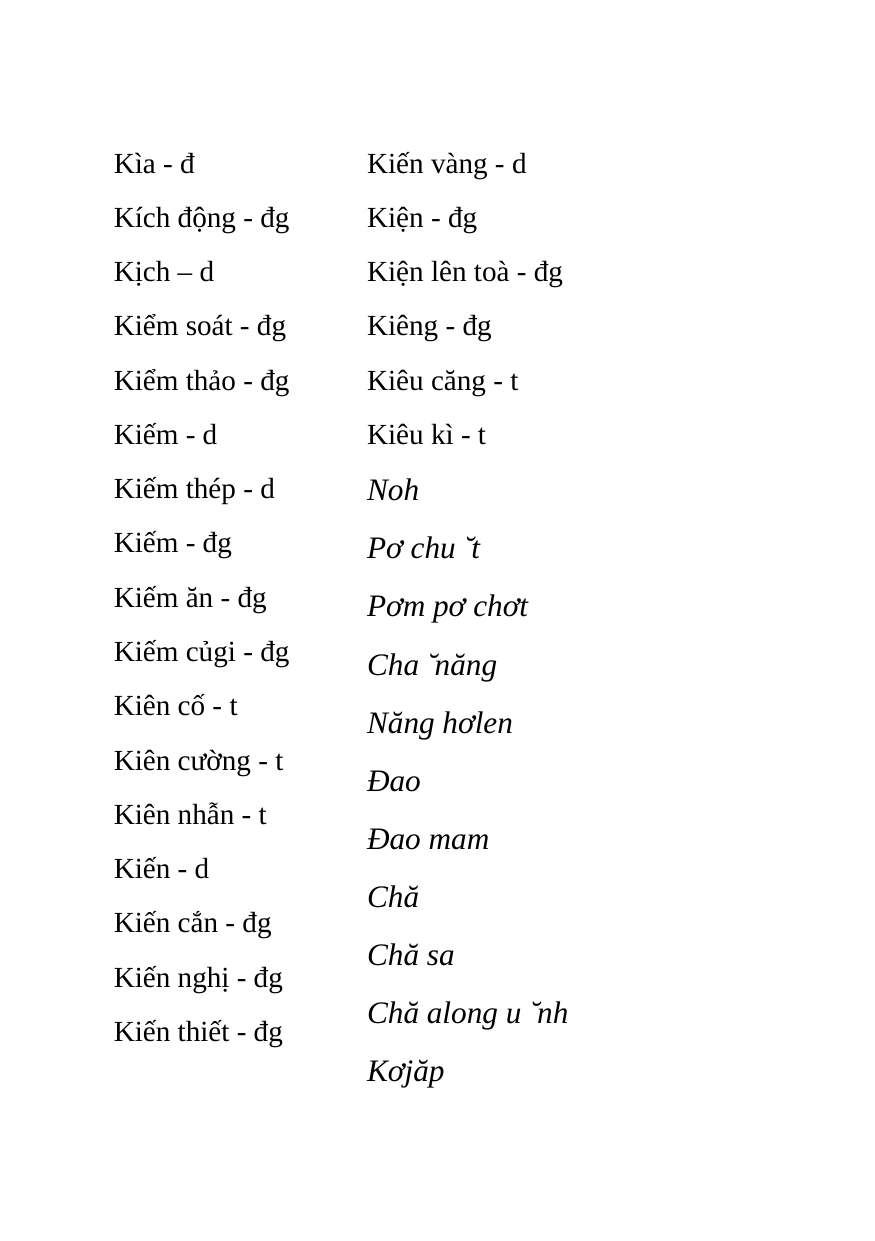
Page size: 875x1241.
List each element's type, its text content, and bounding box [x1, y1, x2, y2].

text Kiện lên toà - đg Kiêng - đg [367, 254, 589, 342]
text Kiến - d [113, 851, 336, 885]
text Kiêu căng - t [367, 363, 589, 396]
text Pơm pơ chơt [367, 588, 589, 623]
text Kiến nghị - đg Kiến thiết - đg Kiến vàng - d Kiện - đg [113, 960, 336, 1048]
text Kìa - đ [113, 146, 336, 179]
text Chă along u ̆ nh Kơjăp [367, 994, 589, 1088]
text Đao [367, 762, 589, 798]
text Cha ̆ năng [367, 646, 589, 682]
text Chă [367, 878, 589, 914]
text Kiên nhẫn - t [113, 797, 336, 831]
text Kiến cắn - đg [113, 906, 336, 939]
text Kiến nghị - đg Kiến thiết - đg Kiến vàng - d Kiện - đg [367, 146, 589, 233]
text Kiếm thép - d Kiếm - đg [113, 471, 336, 559]
text Chă sa [367, 936, 589, 972]
text Noh [367, 471, 589, 507]
text Năng hơlen [367, 704, 589, 740]
text Kiêu kì - t [367, 417, 589, 451]
text Kích động - đg Kịch – d [113, 200, 336, 288]
text Đao mam [367, 820, 589, 856]
text Kiểm soát - đg Kiểm thảo - đg Kiếm - d [113, 308, 336, 451]
text Pơ chu ̆ t [367, 529, 589, 565]
text Kiếm ăn - đg Kiếm củgi - đg Kiên cố - t [113, 580, 336, 722]
text Kiên cường - t [113, 743, 336, 776]
